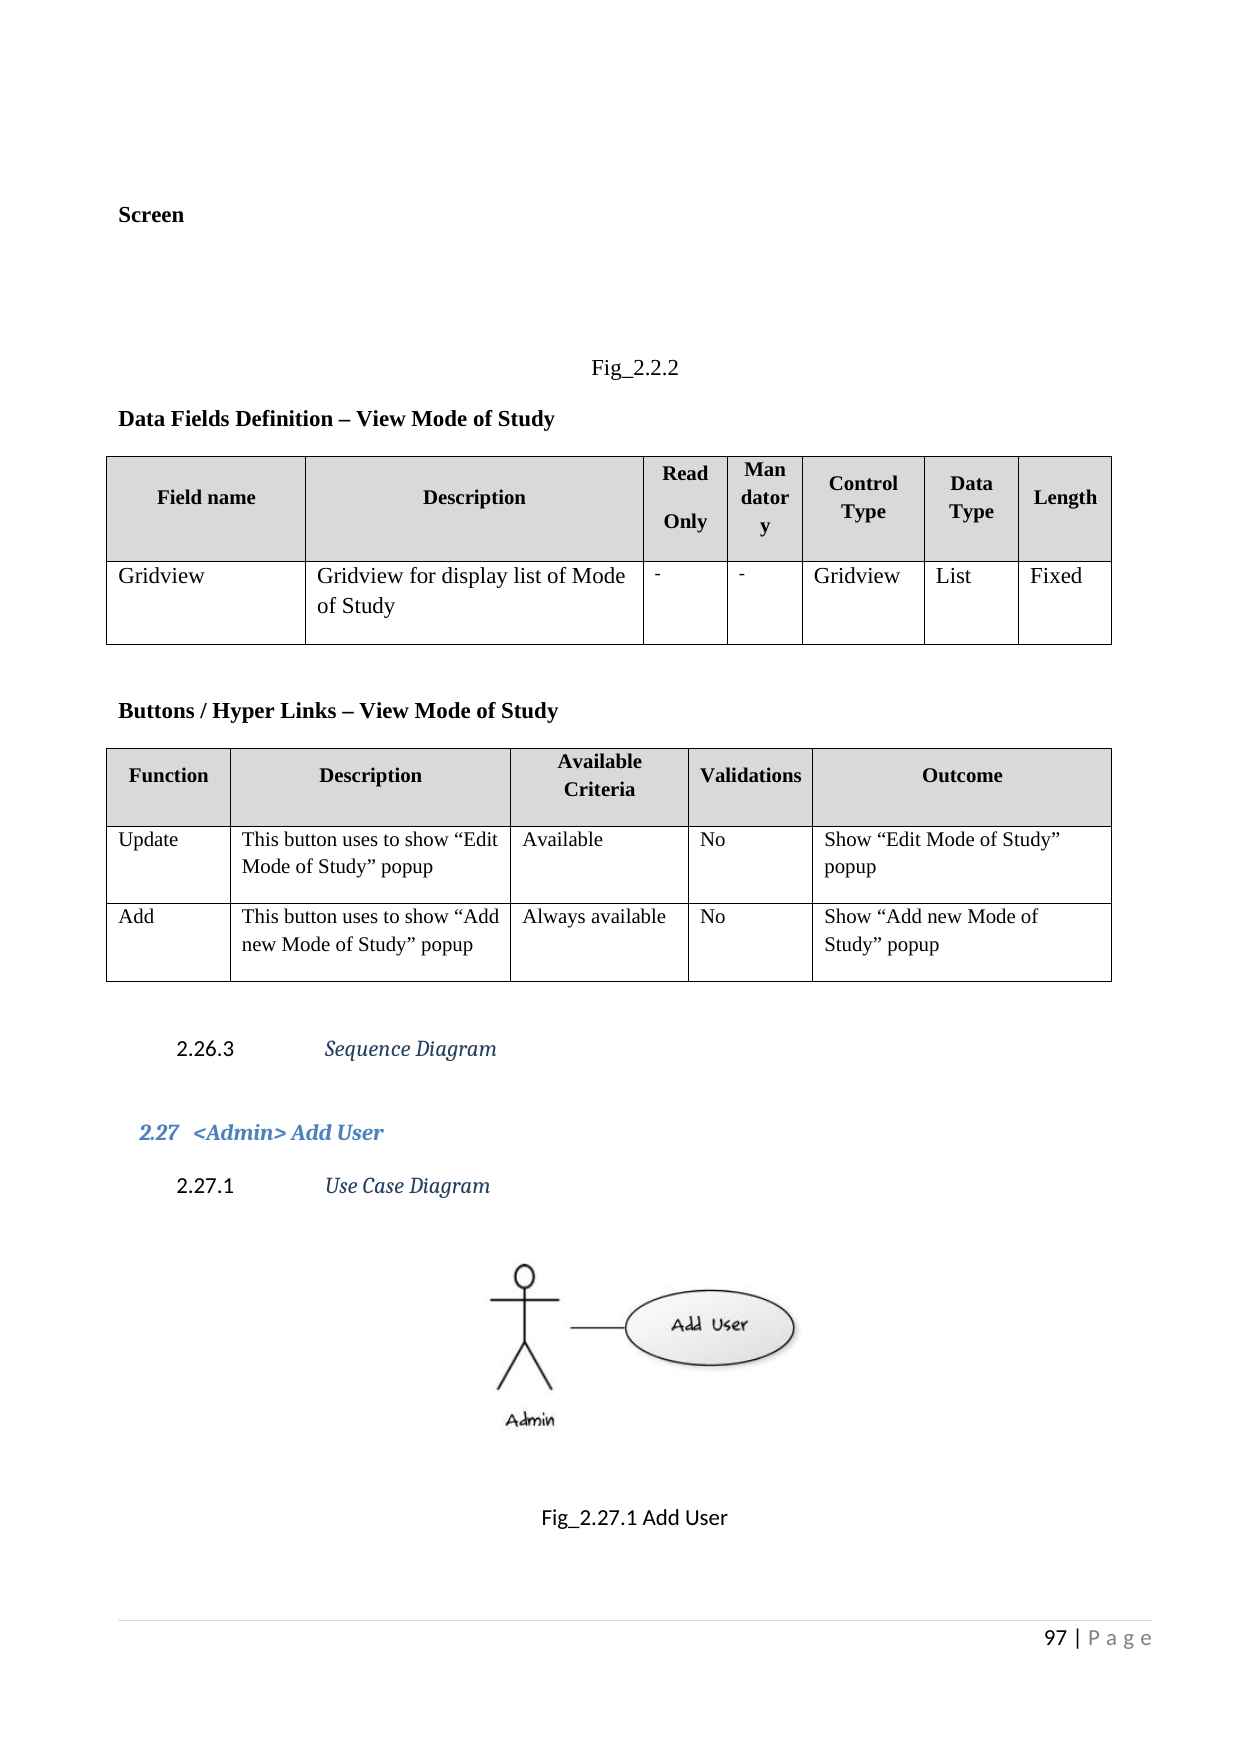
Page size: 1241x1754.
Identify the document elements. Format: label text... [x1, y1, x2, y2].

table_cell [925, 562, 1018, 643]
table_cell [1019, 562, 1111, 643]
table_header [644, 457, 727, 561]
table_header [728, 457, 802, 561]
subtitle <Admin> Add User [118, 1120, 1152, 1146]
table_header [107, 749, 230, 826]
picture [447, 1222, 826, 1495]
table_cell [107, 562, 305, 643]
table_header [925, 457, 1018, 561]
text Buttons / Hyper Links – View Mode of Study [118, 697, 1152, 724]
subtitle Use Case Diagram [118, 1171, 1152, 1199]
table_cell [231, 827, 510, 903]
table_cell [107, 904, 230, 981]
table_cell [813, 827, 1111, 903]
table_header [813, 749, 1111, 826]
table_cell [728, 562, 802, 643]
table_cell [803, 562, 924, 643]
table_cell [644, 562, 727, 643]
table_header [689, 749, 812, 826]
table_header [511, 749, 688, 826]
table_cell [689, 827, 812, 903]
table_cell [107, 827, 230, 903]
text Screen [118, 201, 1152, 227]
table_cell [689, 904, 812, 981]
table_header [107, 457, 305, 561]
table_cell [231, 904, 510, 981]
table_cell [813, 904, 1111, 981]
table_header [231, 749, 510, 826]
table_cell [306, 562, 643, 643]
subtitle Sequence Diagram [118, 1034, 1152, 1063]
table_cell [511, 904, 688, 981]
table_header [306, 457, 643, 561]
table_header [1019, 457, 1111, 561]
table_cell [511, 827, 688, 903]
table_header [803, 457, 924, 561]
text Fig_2.2.2 [118, 354, 1152, 381]
text Data Fields Definition – View Mode of Study [118, 405, 1152, 432]
